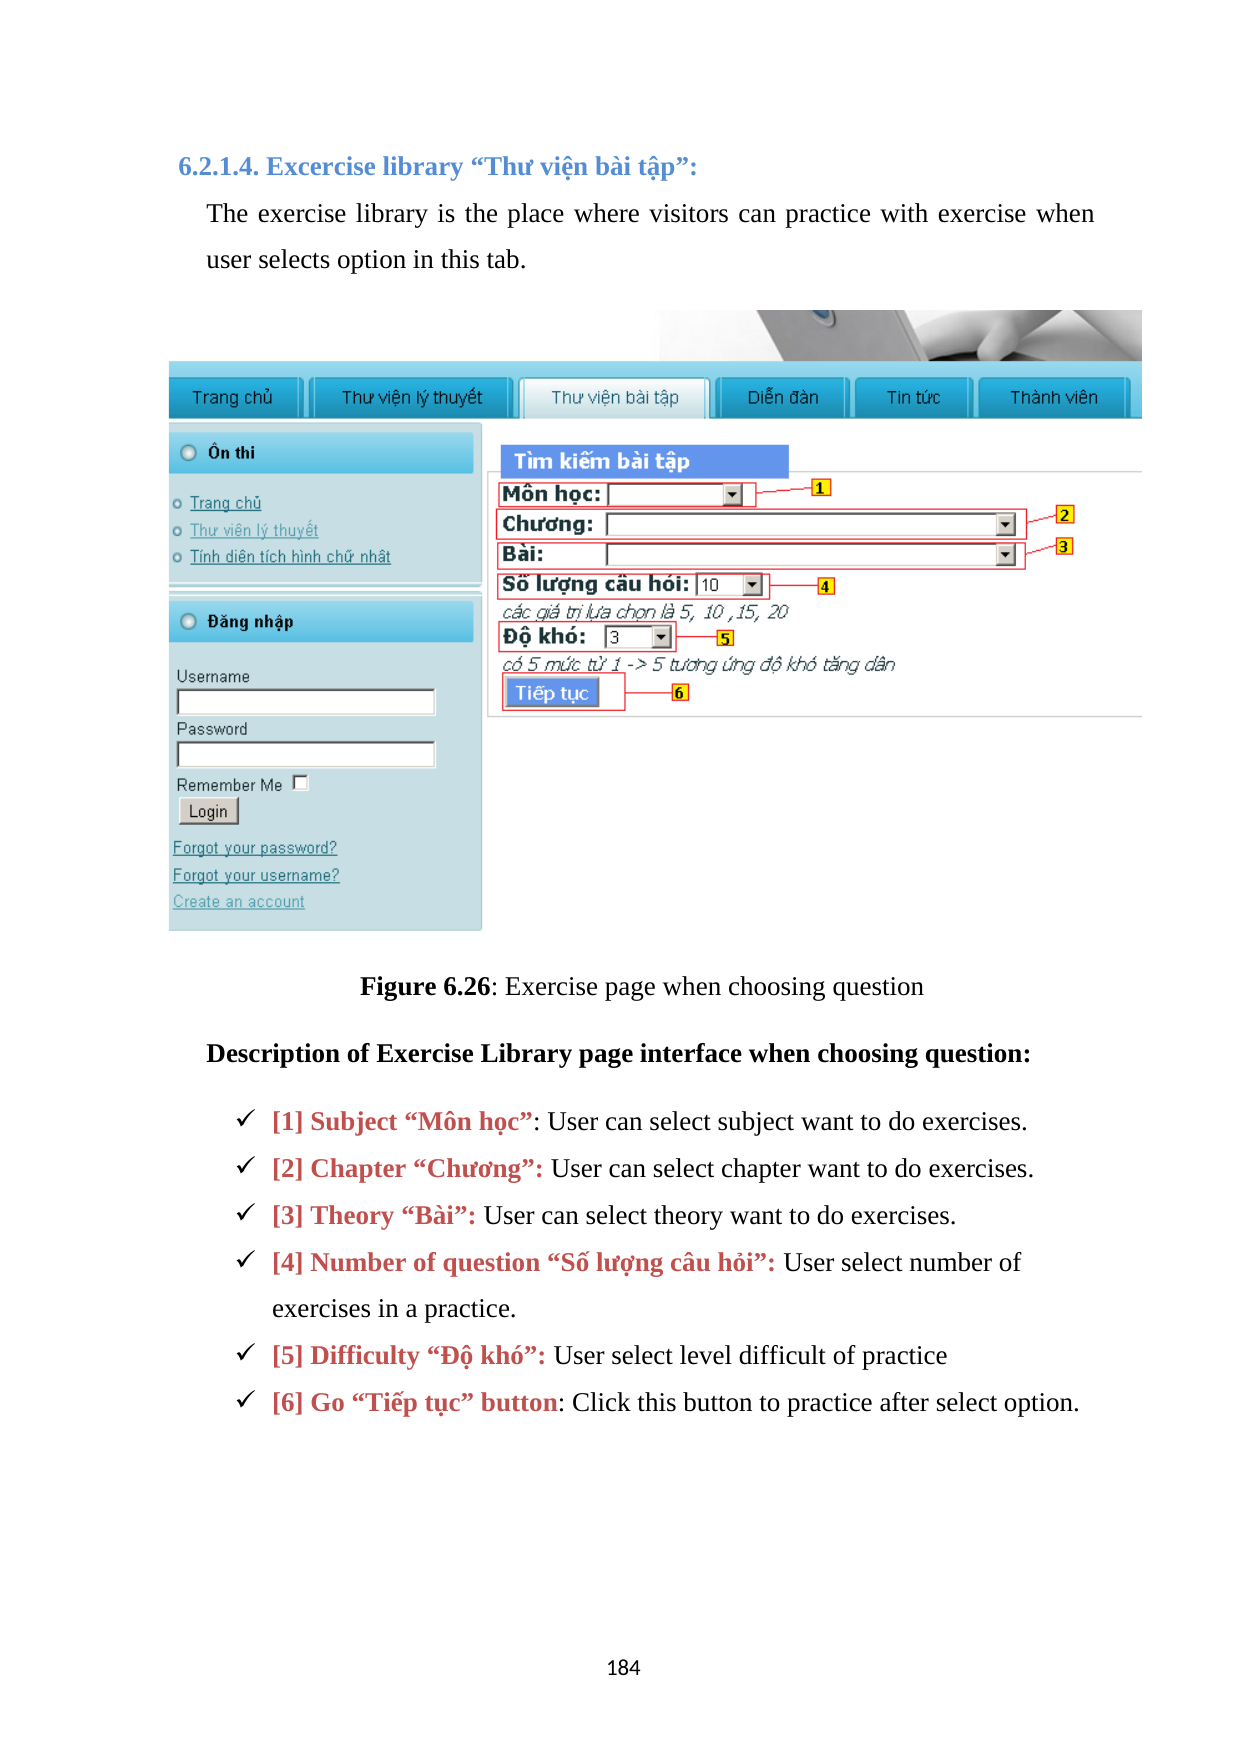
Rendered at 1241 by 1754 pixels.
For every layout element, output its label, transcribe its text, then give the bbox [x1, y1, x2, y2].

list [2] Chapter “Chương”: User can select chapter want to do exercises. [234, 1152, 1097, 1183]
subtitle 6.2.1.4. Excercise library “Thư viện bài tập”: [178, 150, 1097, 181]
text The exercise library is the place where visitors can practice with exercise when user selects option in this tab. [206, 197, 1097, 274]
text Figure 6.26: Exercise page when choosing question [187, 970, 1097, 1001]
list [1] Subject “Môn học”: User can select subject want to do exercises. [234, 1105, 1097, 1136]
list [3] Theory “Bài”: User can select theory want to do exercises. [234, 1199, 1097, 1230]
picture [168, 310, 1142, 936]
list [5] Difficulty “Độ khó”: User select level difficult of practice [234, 1339, 1097, 1370]
list [4] Number of question “Số lượng câu hỏi”: User select number of exercises in a practice. [234, 1246, 1097, 1323]
list [6] Go “Tiếp tục” button: Click this button to practice after select option. [234, 1386, 1097, 1417]
text Description of Exercise Library page interface when choosing question: [206, 1037, 1097, 1069]
